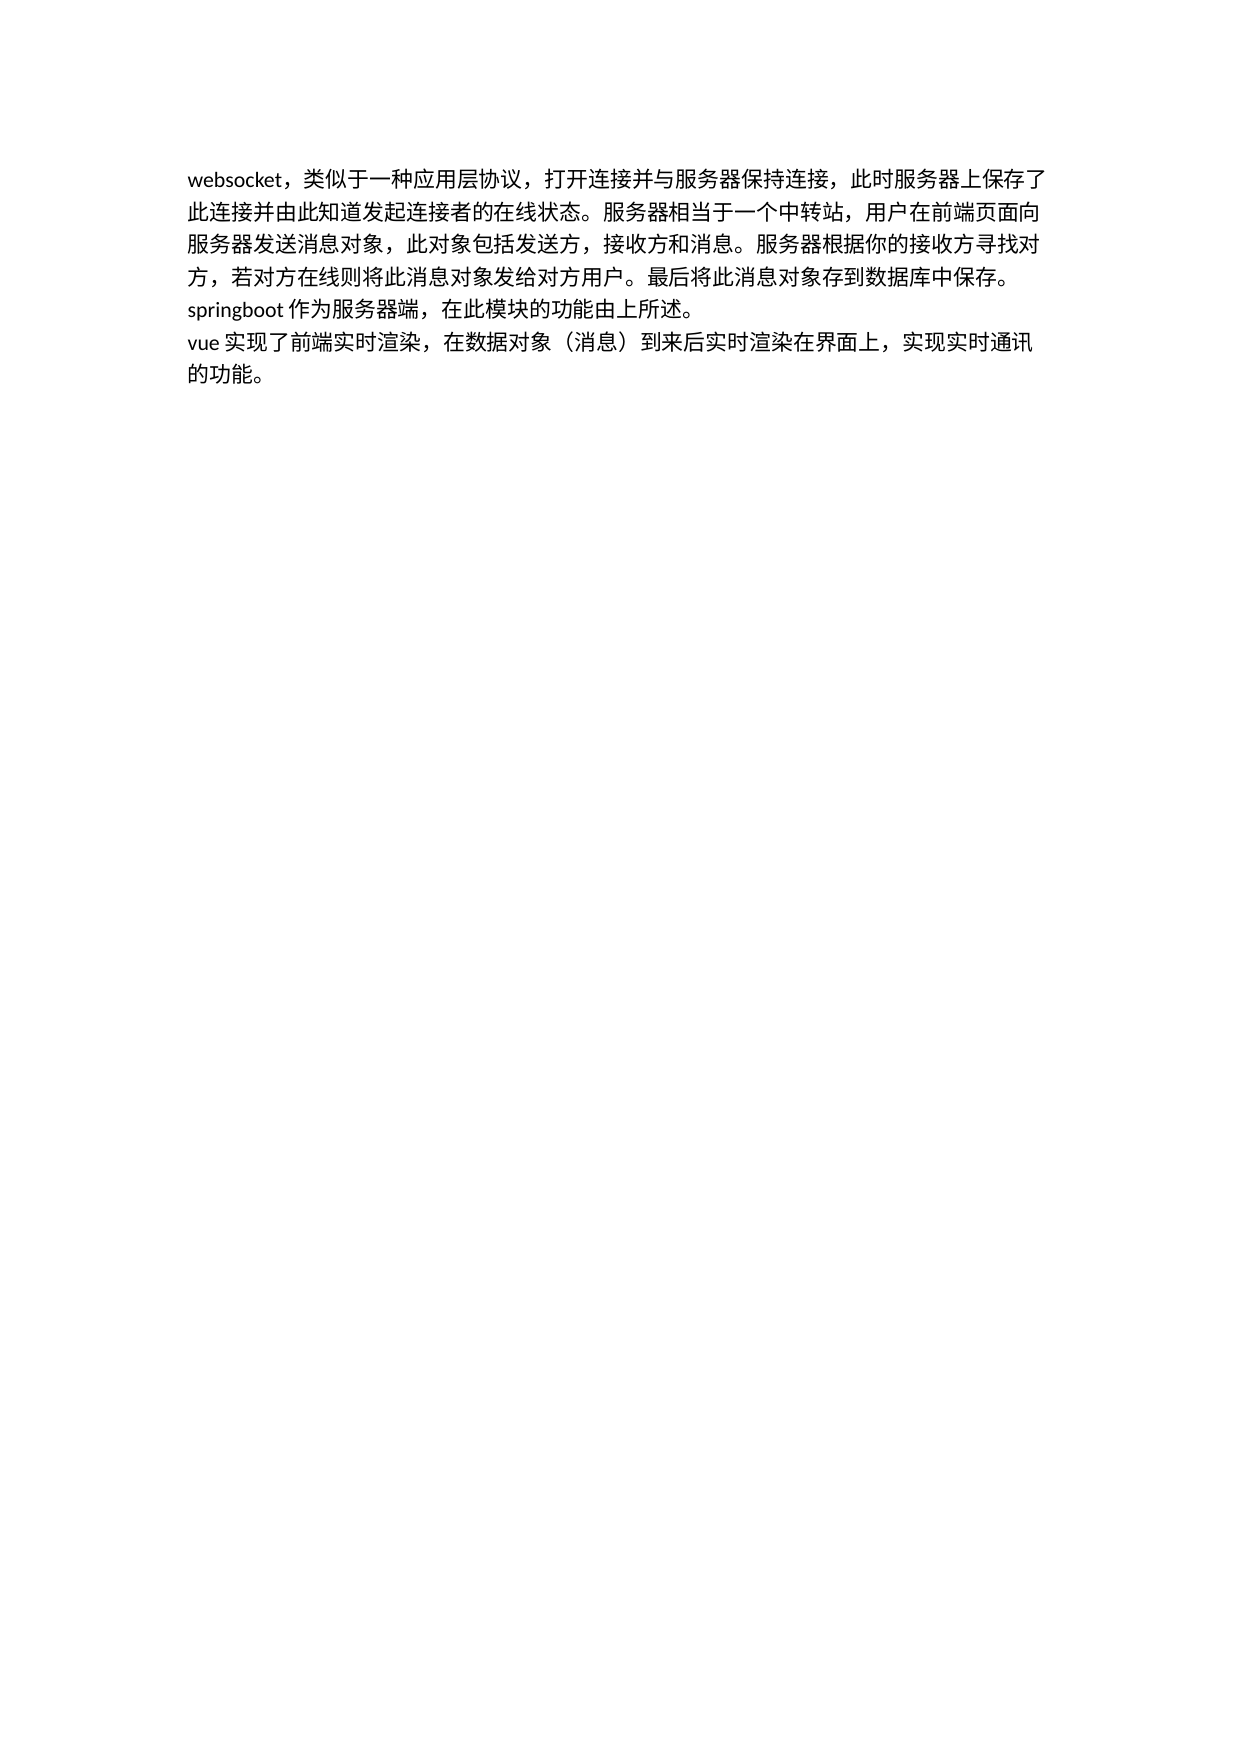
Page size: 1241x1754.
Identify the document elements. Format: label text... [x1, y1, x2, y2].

text springboot作为服务器端，在此模块的功能由上所述。 [187, 292, 1053, 324]
text vue实现了前端实时渲染，在数据对象（消息）到来后实时渲染在界面上，实现实时通讯的功能。 [187, 324, 1053, 389]
text websocket，类似于一种应用层协议，打开连接并与服务器保持连接，此时服务器上保存了此连接并由此知道发起连接者的在线状态。服务器相当于一个中转站，用户在前端页面向服务器发送消息对象，此对象包括发送方，接收方和消息。服务器根据你的接收方寻找对方，若对方在线则将此消息对象发给对方用户。最后将此消息对象存到数据库中保存。 [187, 162, 1053, 292]
